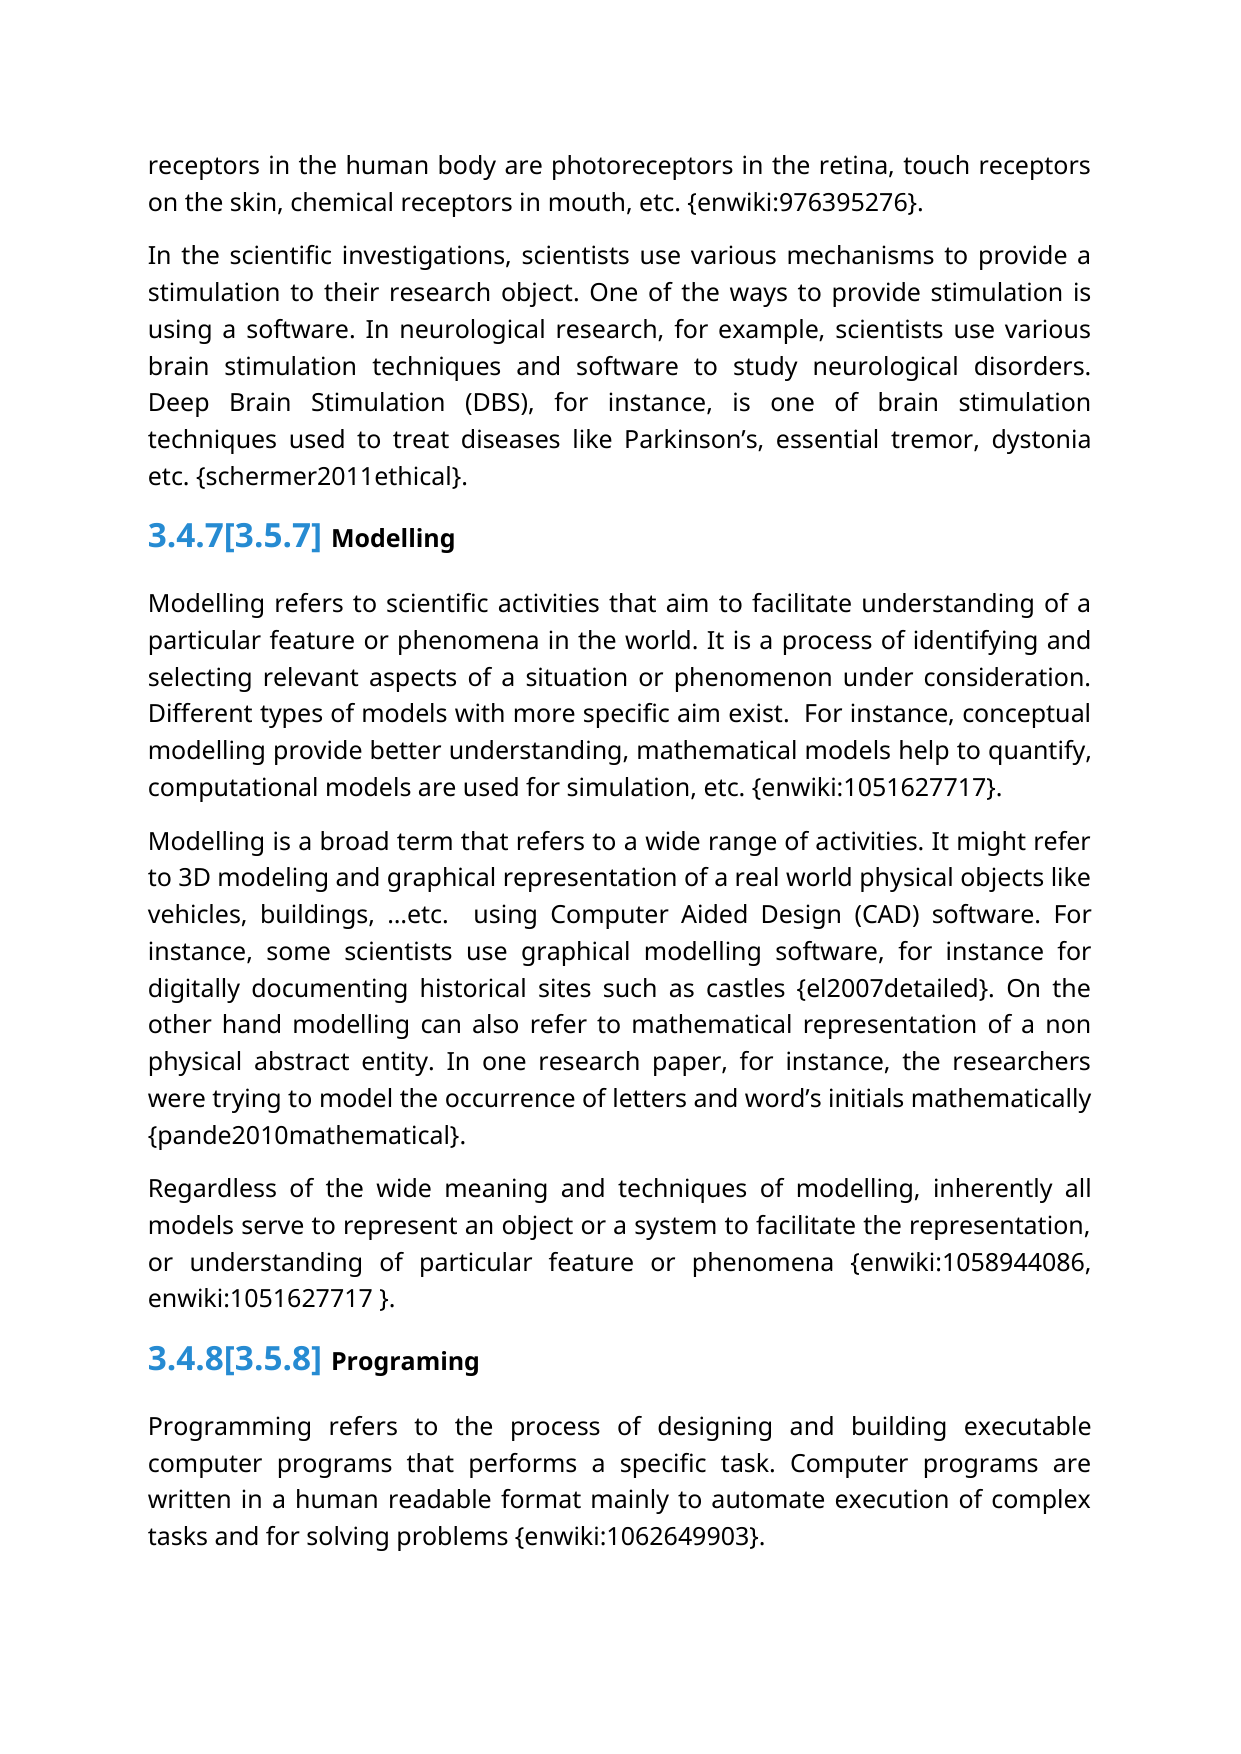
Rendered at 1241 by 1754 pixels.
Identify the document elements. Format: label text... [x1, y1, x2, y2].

text Programming refers to the process of designing and building executable computer programs that performs a specific task. Computer programs are written in a human readable format mainly to automate execution of complex tasks and for solving problems {enwiki:1062649903}. [148, 1408, 1093, 1553]
subtitle Modelling [148, 512, 1093, 557]
subtitle Programing [148, 1334, 1093, 1380]
text Modelling refers to scientific activities that aim to facilitate understanding of a particular feature or phenomena in the world. It is a process of identifying and selecting relevant aspects of a situation or phenomenon under consideration. Different types of models with more specific aim exist. For instance, conceptual modelling provide better understanding, mathematical models help to quantify, computational models are used for simulation, etc. {enwiki:1051627717}. [148, 586, 1093, 804]
text In the scientific investigations, scientists use various mechanisms to provide a stimulation to their research object. One of the ways to provide stimulation is using a software. In neurological research, for example, scientists use various brain stimulation techniques and software to study neurological disorders. Deep Brain Stimulation (DBS), for instance, is one of brain stimulation techniques used to treat diseases like Parkinson’s, essential tremor, dystonia etc. {schermer2011ethical}. [148, 238, 1093, 492]
text Regardless of the wide meaning and techniques of modelling, inherently all models serve to represent an object or a system to facilitate the representation, or understanding of particular feature or phenomena {enwiki:1058944086, enwiki:1051627717 }. [148, 1171, 1093, 1315]
text Modelling is a broad term that refers to a wide range of activities. It might refer to 3D modeling and graphical representation of a real world physical objects like vehicles, buildings, …etc. using Computer Aided Design (CAD) software. For instance, some scientists use graphical modelling software, for instance for digitally documenting historical sites such as castles {el2007detailed}. On the other hand modelling can also refer to mathematical representation of a non physical abstract entity. In one research paper, for instance, the researchers were trying to model the occurrence of letters and word’s initials mathematically {pande2010mathematical}. [148, 823, 1093, 1151]
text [148, 148, 1093, 218]
